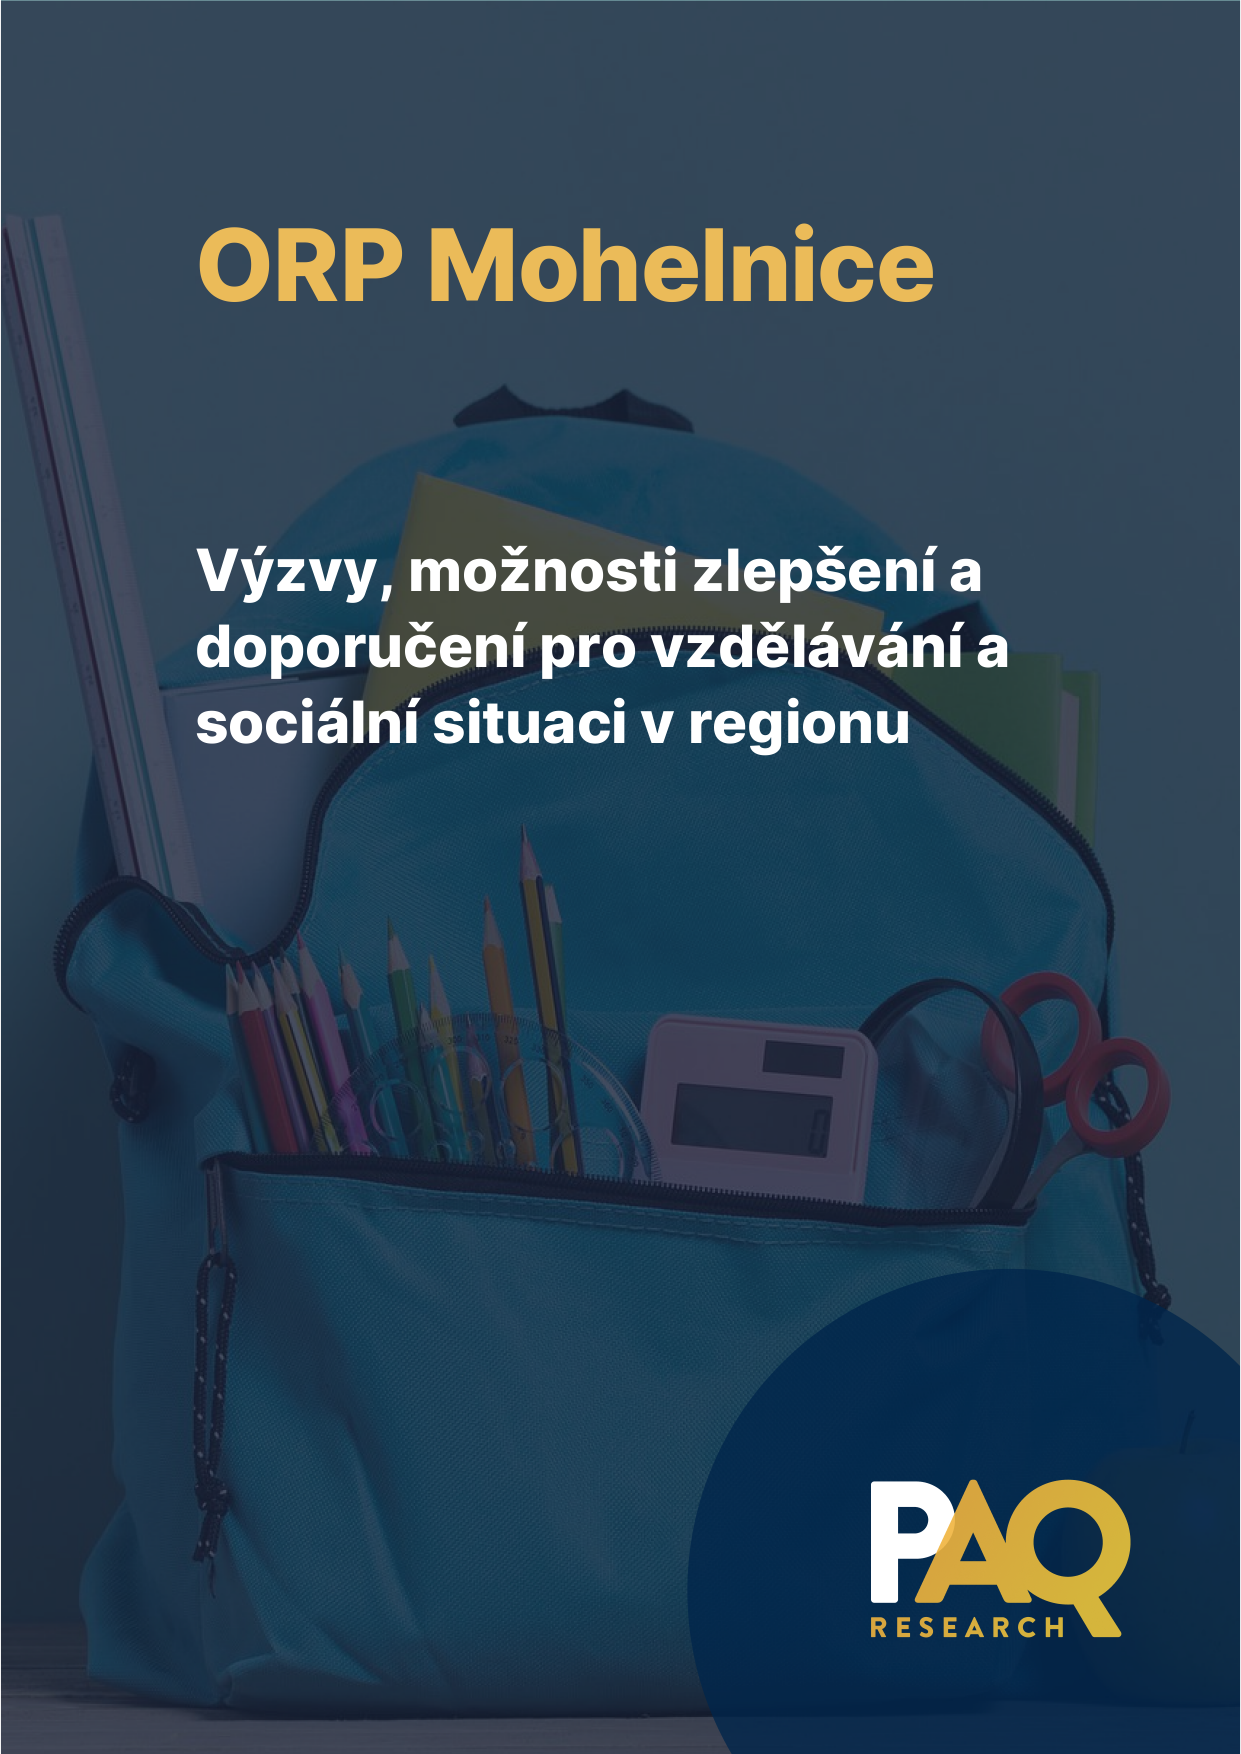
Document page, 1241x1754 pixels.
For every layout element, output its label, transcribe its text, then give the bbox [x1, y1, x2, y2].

text ORP Mohelnice [195, 205, 1045, 326]
text Výzvy, možnosti zlepšení a doporučení pro vzdělávání a sociální situaci v regionu [195, 534, 1045, 758]
picture [0, 0, 1241, 1754]
